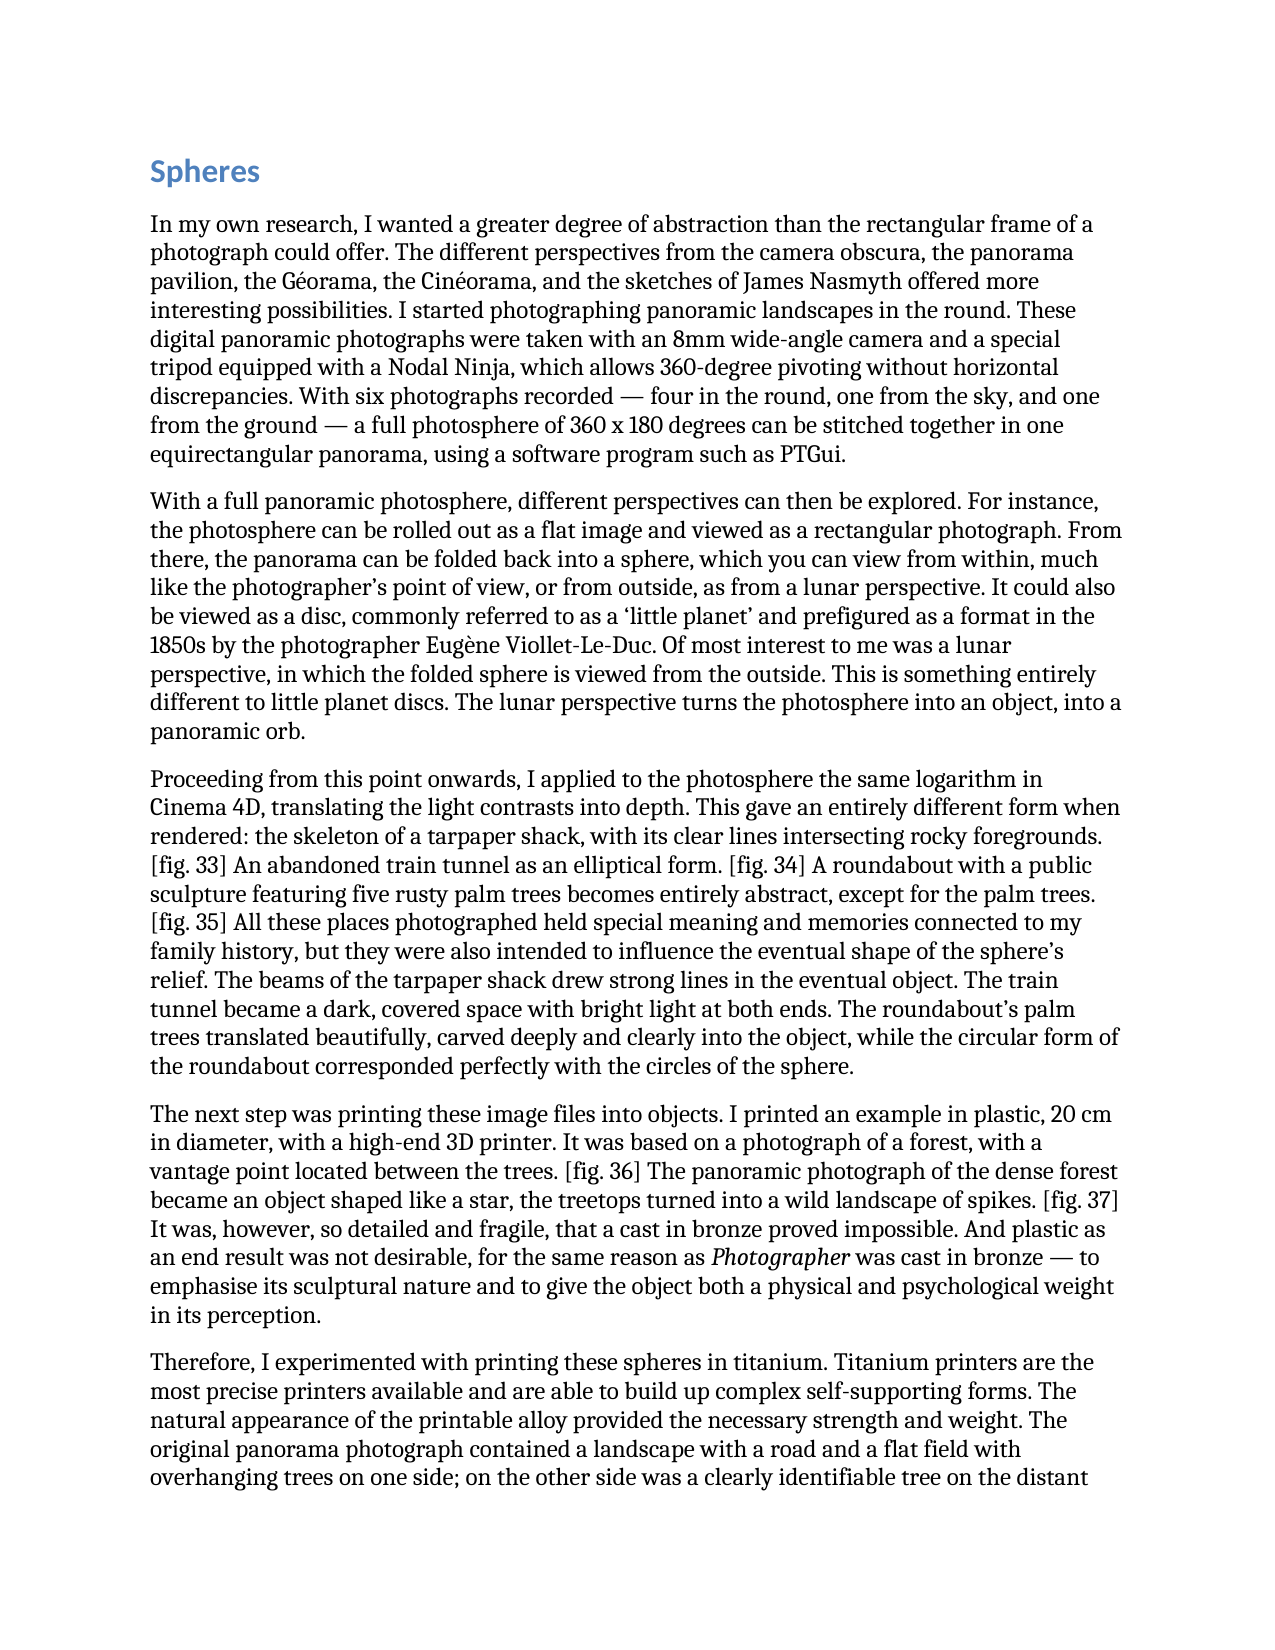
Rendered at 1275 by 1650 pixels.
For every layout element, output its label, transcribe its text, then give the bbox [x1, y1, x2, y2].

text In my own research, I wanted a greater degree of abstraction than the rectangular frame of a photograph could offer. The different perspectives from the camera obscura, the panorama pavilion, the Géorama, the Cinéorama, and the sketches of James Nasmyth offered more interesting possibilities. I started photographing panoramic landscapes in the round. These digital panoramic photographs were taken with an 8mm wide-angle camera and a special tripod equipped with a Nodal Ninja, which allows 360-degree pivoting without horizontal discrepancies. With six photographs recorded — four in the round, one from the sky, and one from the ground — a full photosphere of 360 x 180 degrees can be stitched together in one equirectangular panorama, using a software program such as PTGui. [150, 209, 1125, 468]
subtitle Spheres [150, 150, 1125, 191]
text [150, 1348, 1125, 1492]
text Proceeding from this point onwards, I applied to the photosphere the same logarithm in Cinema 4D, translating the light contrasts into depth. This gave an entirely different form when rendered: the skeleton of a tarpaper shack, with its clear lines intersecting rocky foregrounds. [fig. 33] An abandoned train tunnel as an elliptical form. [fig. 34] A roundabout with a public sculpture featuring five rusty palm trees becomes entirely abstract, except for the palm trees. [fig. 35] All these places photographed held special meaning and memories connected to my family history, but they were also intended to influence the eventual shape of the sphere’s relief. The beams of the tarpaper shack drew strong lines in the eventual object. The train tunnel became a dark, covered space with bright light at both ends. The roundabout’s palm trees translated beautifully, carved deeply and clearly into the object, while the circular form of the roundabout corresponded perfectly with the circles of the sphere. [150, 764, 1125, 1081]
text With a full panoramic photosphere, different perspectives can then be explored. For instance, the photosphere can be rolled out as a flat image and viewed as a rectangular photograph. From there, the panorama can be folded back into a sphere, which you can view from within, much like the photographer’s point of view, or from outside, as from a lunar perspective. It could also be viewed as a disc, commonly referred to as a ‘little planet’ and prefigured as a format in the 1850s by the photographer Eugène Viollet-Le-Duc. Of most interest to me was a lunar perspective, in which the folded sphere is viewed from the outside. This is something entirely different to little planet discs. The lunar perspective turns the photosphere into an object, into a panoramic orb. [150, 487, 1125, 746]
text The next step was printing these image files into objects. I printed an example in plastic, 20 cm in diameter, with a high-end 3D printer. It was based on a photograph of a forest, with a vantage point located between the trees. [fig. 36] The panoramic photograph of the dense forest became an object shaped like a star, the treetops turned into a wild landscape of spikes. [fig. 37] It was, however, so detailed and fragile, that a cast in bronze proved impossible. And plastic as an end result was not desirable, for the same reason as Photographer was cast in bronze — to emphasise its sculptural nature and to give the object both a physical and psychological weight in its perception. [150, 1099, 1125, 1329]
